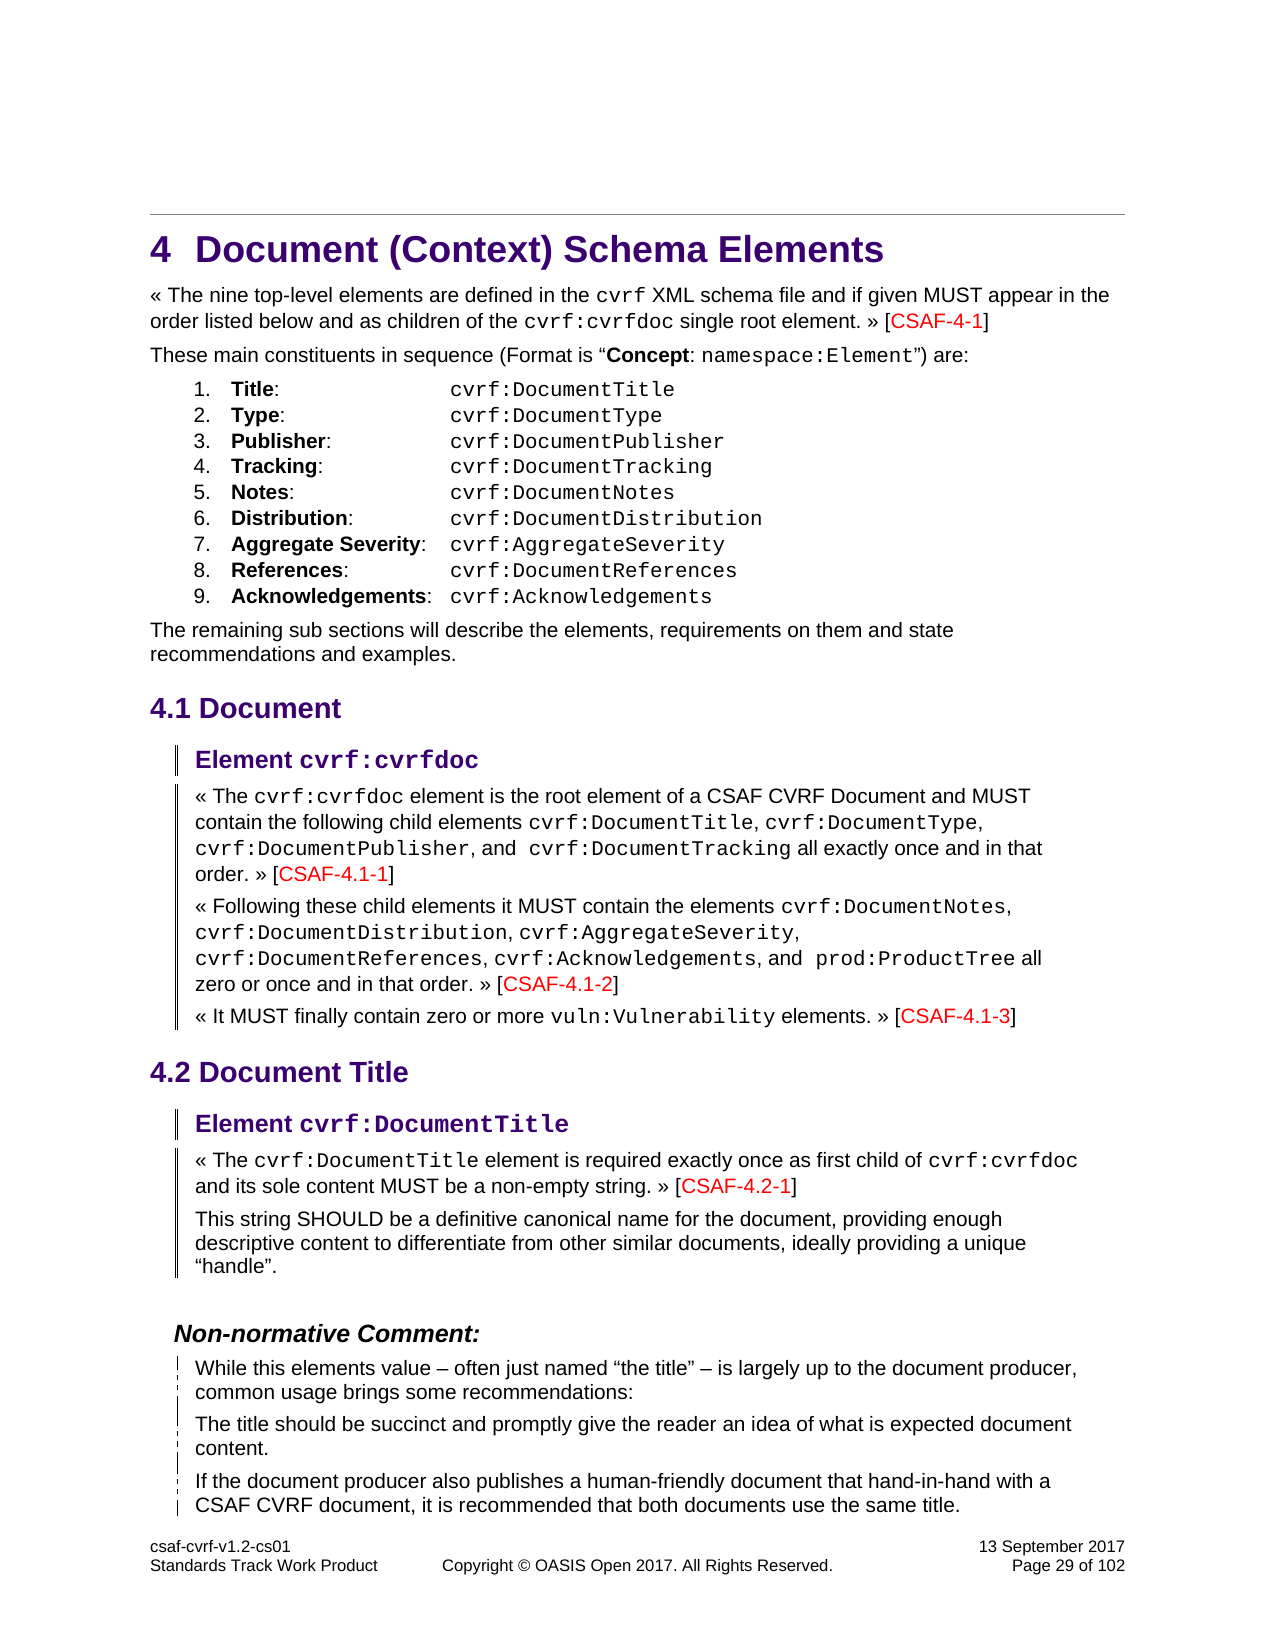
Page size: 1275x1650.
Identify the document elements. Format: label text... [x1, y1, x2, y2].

list Publisher: cvrf:DocumentPublisher [193, 428, 1125, 454]
list Title: cvrf:DocumentTitle [193, 377, 1125, 403]
text « It MUST finally contain zero or more vuln:Vulnerability elements. » [CSAF-4.1-3] [178, 1004, 1080, 1030]
text « Following these child elements it MUST contain the elements cvrf:DocumentNotes, cvrf:DocumentDistribution, cvrf:AggregateSeverity, cvrf:DocumentReferences, cvrf:Acknowledgements, and prod:ProductTree all zero or once and in that order. » [CSAF-4.1-2] [178, 894, 1080, 996]
list Tracking: cvrf:DocumentTracking [193, 454, 1125, 480]
list Notes: cvrf:DocumentNotes [193, 480, 1125, 506]
text « The cvrf:cvrfdoc element is the root element of a CSAF CVRF Document and MUST contain the following child elements cvrf:DocumentTitle, cvrf:DocumentType, cvrf:DocumentPublisher, and cvrf:DocumentTracking all exactly once and in that order. » [CSAF-4.1-1] [178, 784, 1080, 886]
text While this elements value – often just named “the title” – is largely up to the document producer, common usage brings some recommendations: [177, 1356, 1080, 1404]
subtitle Element cvrf:DocumentTitle [178, 1109, 1125, 1140]
subtitle Document Title [150, 1055, 1125, 1088]
text The remaining sub sections will describe the elements, requirements on them and state recommendations and examples. [150, 618, 1125, 666]
text « The nine top-level elements are defined in the cvrf XML schema file and if given MUST appear in the order listed below and as children of the cvrf:cvrfdoc single root element. » [CSAF-4-1] [150, 283, 1125, 334]
list Acknowledgements: cvrf:Acknowledgements [193, 583, 1125, 609]
list References: cvrf:DocumentReferences [193, 558, 1125, 583]
text « The cvrf:DocumentTitle element is required exactly once as first child of cvrf:cvrfdoc and its sole content MUST be a non-empty string. » [CSAF-4.2-1] [178, 1148, 1080, 1198]
subtitle Non-normative Comment: [174, 1319, 1125, 1348]
text If the document producer also publishes a human-friendly document that hand-in-hand with a CSAF CVRF document, it is recommended that both documents use the same title. [177, 1468, 1080, 1516]
list Type: cvrf:DocumentType [193, 403, 1125, 428]
subtitle Element cvrf:cvrfdoc [178, 745, 1125, 776]
subtitle Document [150, 691, 1125, 724]
list Aggregate Severity: cvrf:AggregateSeverity [193, 532, 1125, 558]
text This string SHOULD be a definitive canonical name for the document, providing enough descriptive content to differentiate from other similar documents, ideally providing a unique “handle”. [178, 1206, 1080, 1278]
subtitle Document (Context) Schema Elements [150, 215, 1125, 270]
list Distribution: cvrf:DocumentDistribution [193, 506, 1125, 532]
text The title should be succinct and promptly give the reader an idea of what is expected document content. [177, 1412, 1080, 1460]
text These main constituents in sequence (Format is “Concept: namespace:Element”) are: [150, 343, 1125, 368]
